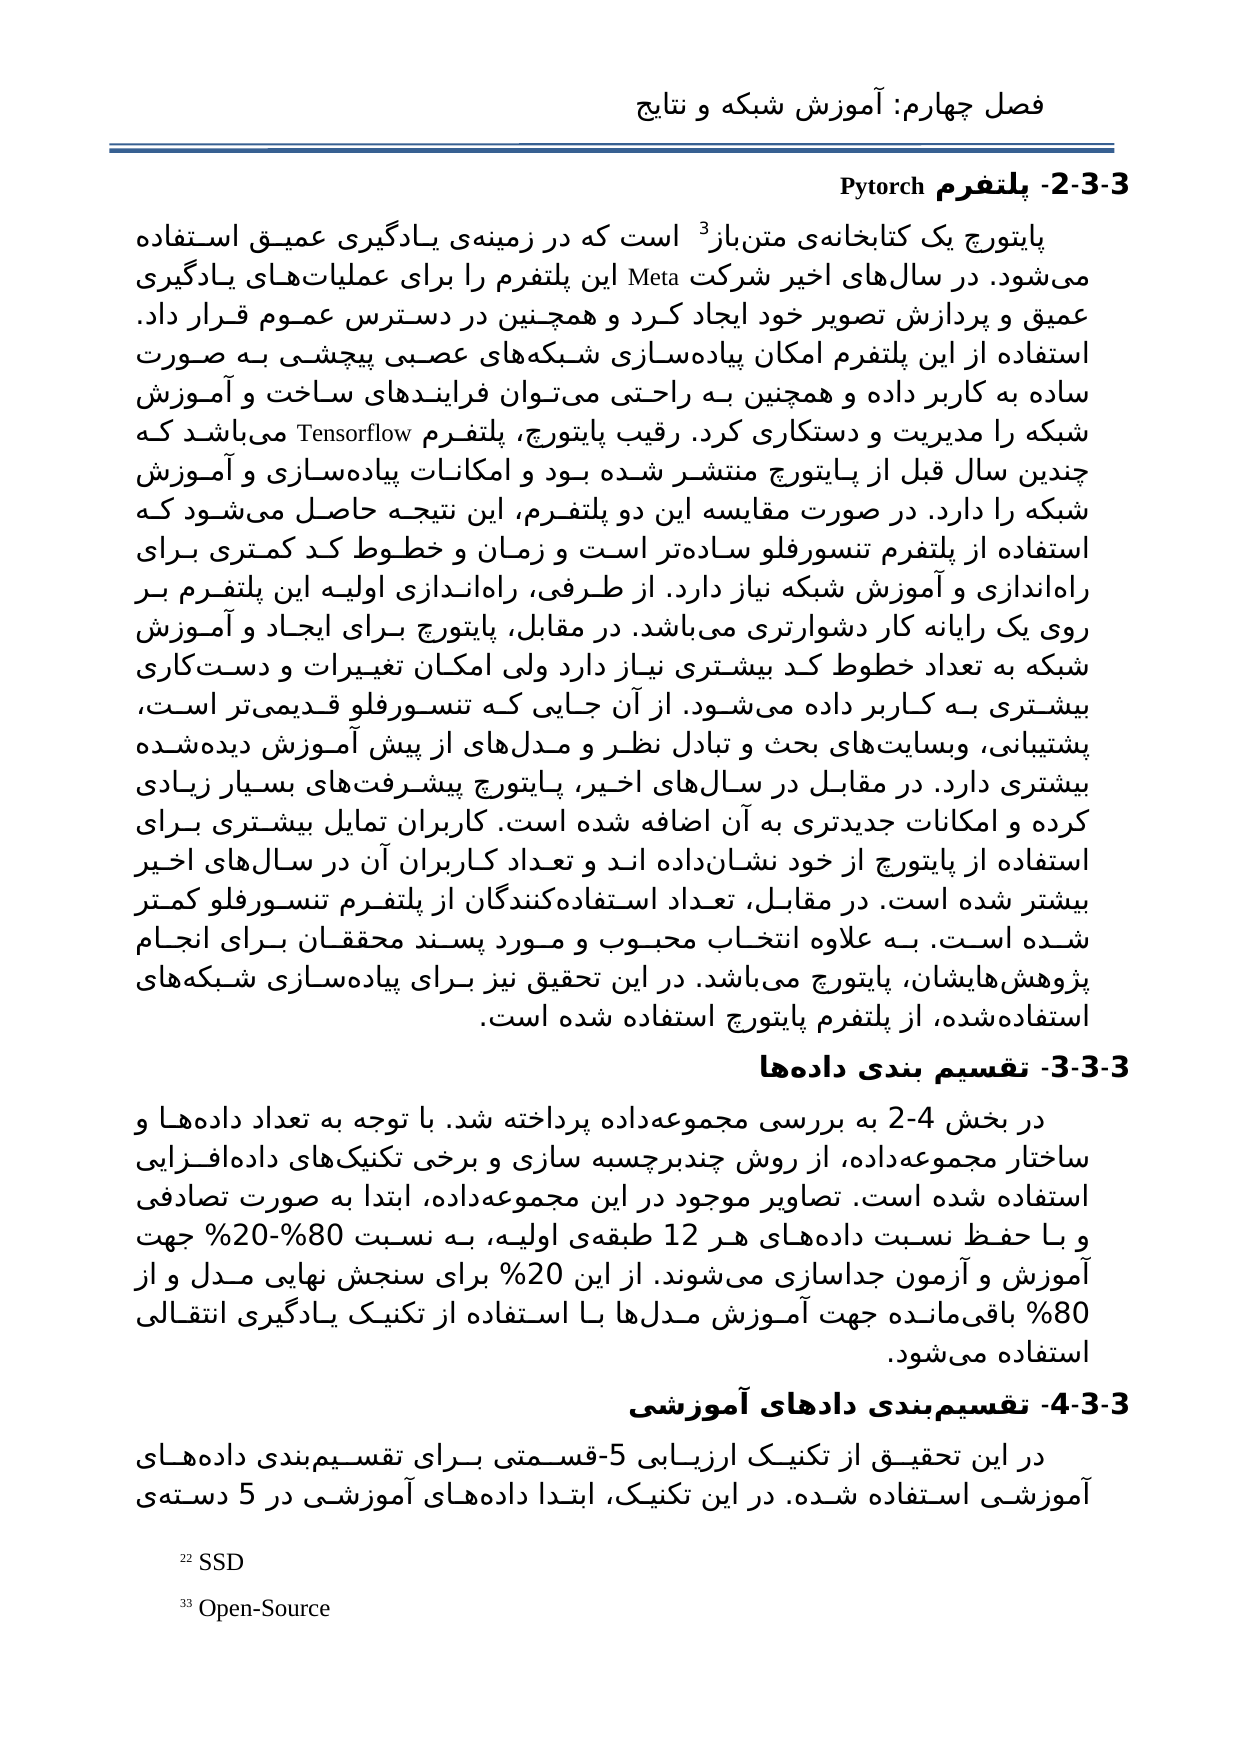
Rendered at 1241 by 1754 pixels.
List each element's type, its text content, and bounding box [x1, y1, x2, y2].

subtitle تقسیم‌بندی داد‌های آموزشی [135, 1387, 1030, 1421]
text پایتورچ یک کتابخانه‌ی متن‌باز است که در زمینه‌ی یادگیری عمیق استفاده می‌شود. در سال‌های اخیر شرکت Meta این پلتفرم را برای عملیات‌های یادگیری عمیق و پردازش تصویر خود ایجاد کرد و همچنین در دسترس عموم قرار داد. استفاده از این پلتفرم امکان پیاده‌سازی شبکه‌های عصبی پیچشی به صورت ساده به کاربر داده و همچنین به راحتی می‌توان فرایند‌های ساخت و آموزش شبکه را مدیریت و دستکاری کرد. رقیب پایتورچ، پلتفرم Tensorflow می‌باشد که چندین سال قبل از پایتورچ منتشر شده بود و امکانات پیاده‌سازی و آموزش شبکه را دارد. در صورت مقایسه این دو پلتفرم، این نتیجه حاصل می‌شود که استفاده از پلتفرم تنسورفلو ساده‌تر است و زمان و خطوط کد کمتری برای راه‌اندازی و آموزش شبکه نیاز دارد. از طرفی، راه‌اندازی اولیه این پلتفرم بر روی یک رایانه کار دشوار‌تری می‌باشد. در مقابل، پایتورچ برای ایجاد و آموزش شبکه به تعداد خطوط کد بیشتری نیاز دارد ولی امکان تغییرات و دست‌کاری بیشتری به کاربر داده می‌شود. از آن جایی که تنسورفلو قدیمی‌تر است، پشتیبانی، وبسایت‌های بحث و تبادل نظر و مدل‌های از پیش آموزش دیده‌شده بیشتری دارد. در مقابل در سال‌های اخیر، پایتورچ پیشرفت‌های بسیار زیادی کرده و امکانات جدیدتری به آن اضافه شده است. کاربران تمایل بیشتری برای استفاده از پایتورچ از خود نشان‌داده اند و تعداد کاربران آن در سال‌های اخیر بیشتر شده است. در مقابل، تعداد استفاده‌کنندگان از پلتفرم تنسورفلو کمتر شده است. به علاوه انتخاب محبوب و مورد پسند محققان برای انجام پژوهش‌هایشان، پایتورچ می‌باشد. در این تحقیق نیز برای پیاده‌سازی شبکه‌های استفاده‌شده، از پلتفرم پایتورچ استفاده شده است. [135, 219, 1090, 1033]
subtitle پلتفرم Pytorch [135, 168, 1030, 202]
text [135, 1438, 1090, 1511]
text در بخش 4-2 به بررسی مجموعه‌داده پرداخته شد. با توجه به تعداد داد‌ه‌ها و ساختار مجموعه‌داده، از روش چندبرچسبه سازی و برخی تکنیک‌های داده‌افزایی استفاده شده است. تصاویر موجود در این مجموعه‌داده، ابتدا به صورت تصادفی و با حفظ نسبت داده‌های هر 12 طبقه‌ی اولیه، به نسبت 80%-20% جهت آموزش و آزمون جداسازی می‌شوند. از این 20% برای سنجش نهایی مدل و از 80% باقی‌مانده جهت آموزش مدل‌ها با استفاده از تکنیک یادگیری انتقالی استفاده می‌شود. [135, 1102, 1090, 1369]
subtitle تقسیم بندی داده‌ها [135, 1050, 1030, 1084]
